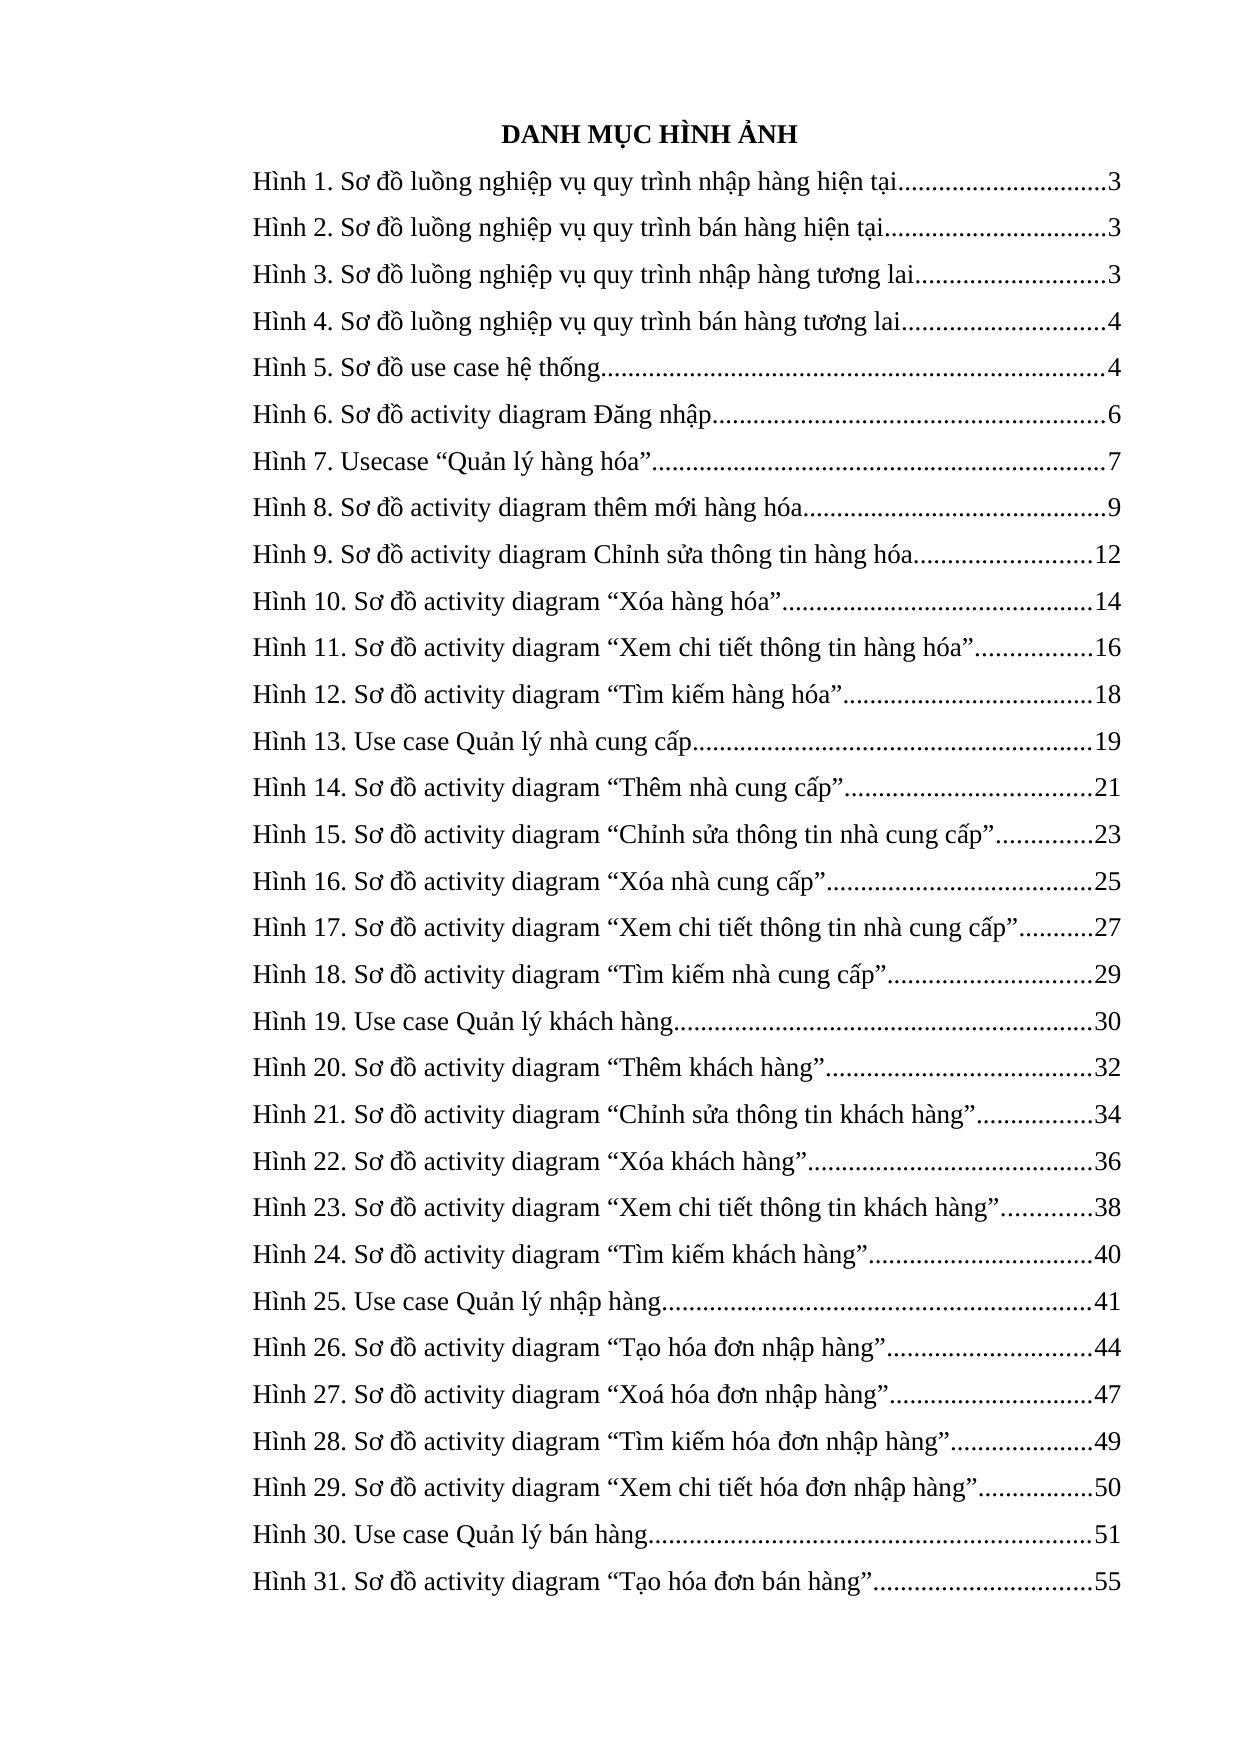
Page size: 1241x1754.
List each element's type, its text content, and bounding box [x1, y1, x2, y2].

text Hình 25. Use case Quản lý nhập hàng 41 [177, 1285, 1122, 1316]
text Hình 6. Sơ đồ activity diagram Đăng nhập 6 [177, 398, 1122, 429]
text Hình 22. Sơ đồ activity diagram “Xóa khách hàng” 36 [177, 1145, 1122, 1176]
text Hình 15. Sơ đồ activity diagram “Chỉnh sửa thông tin nhà cung cấp” 23 [177, 818, 1122, 849]
text Hình 3. Sơ đồ luồng nghiệp vụ quy trình nhập hàng tương lai 3 [177, 258, 1122, 289]
text Hình 16. Sơ đồ activity diagram “Xóa nhà cung cấp” 25 [177, 865, 1122, 896]
text Hình 9. Sơ đồ activity diagram Chỉnh sửa thông tin hàng hóa 12 [177, 538, 1122, 569]
text Hình 23. Sơ đồ activity diagram “Xem chi tiết thông tin khách hàng” 38 [177, 1191, 1122, 1223]
text Hình 24. Sơ đồ activity diagram “Tìm kiếm khách hàng” 40 [177, 1238, 1122, 1269]
text Hình 28. Sơ đồ activity diagram “Tìm kiếm hóa đơn nhập hàng” 49 [177, 1425, 1122, 1456]
text Hình 14. Sơ đồ activity diagram “Thêm nhà cung cấp” 21 [177, 771, 1122, 803]
text Hình 18. Sơ đồ activity diagram “Tìm kiếm nhà cung cấp” 29 [177, 958, 1122, 989]
text Hình 30. Use case Quản lý bán hàng 51 [177, 1518, 1122, 1549]
text Hình 1. Sơ đồ luồng nghiệp vụ quy trình nhập hàng hiện tại 3 [177, 165, 1122, 196]
text Hình 5. Sơ đồ use case hệ thống 4 [177, 351, 1122, 383]
text Hình 21. Sơ đồ activity diagram “Chỉnh sửa thông tin khách hàng” 34 [177, 1098, 1122, 1129]
text Hình 12. Sơ đồ activity diagram “Tìm kiếm hàng hóa” 18 [177, 678, 1122, 709]
text Hình 26. Sơ đồ activity diagram “Tạo hóa đơn nhập hàng” 44 [177, 1331, 1122, 1363]
text DANH MỤC HÌNH ẢNH [177, 118, 1122, 149]
text Hình 27. Sơ đồ activity diagram “Xoá hóa đơn nhập hàng” 47 [177, 1378, 1122, 1409]
text Hình 2. Sơ đồ luồng nghiệp vụ quy trình bán hàng hiện tại 3 [177, 211, 1122, 243]
text Hình 10. Sơ đồ activity diagram “Xóa hàng hóa” 14 [177, 585, 1122, 616]
text Hình 29. Sơ đồ activity diagram “Xem chi tiết hóa đơn nhập hàng” 50 [177, 1471, 1122, 1503]
text Hình 17. Sơ đồ activity diagram “Xem chi tiết thông tin nhà cung cấp” 27 [177, 911, 1122, 943]
text Hình 19. Use case Quản lý khách hàng 30 [177, 1005, 1122, 1036]
text Hình 13. Use case Quản lý nhà cung cấp 19 [177, 725, 1122, 756]
text Hình 11. Sơ đồ activity diagram “Xem chi tiết thông tin hàng hóa” 16 [177, 631, 1122, 663]
text Hình 7. Usecase “Quản lý hàng hóa” 7 [177, 445, 1122, 476]
text Hình 8. Sơ đồ activity diagram thêm mới hàng hóa 9 [177, 491, 1122, 523]
text Hình 20. Sơ đồ activity diagram “Thêm khách hàng” 32 [177, 1051, 1122, 1083]
text Hình 31. Sơ đồ activity diagram “Tạo hóa đơn bán hàng” 55 [177, 1565, 1122, 1596]
text Hình 4. Sơ đồ luồng nghiệp vụ quy trình bán hàng tương lai 4 [177, 305, 1122, 336]
